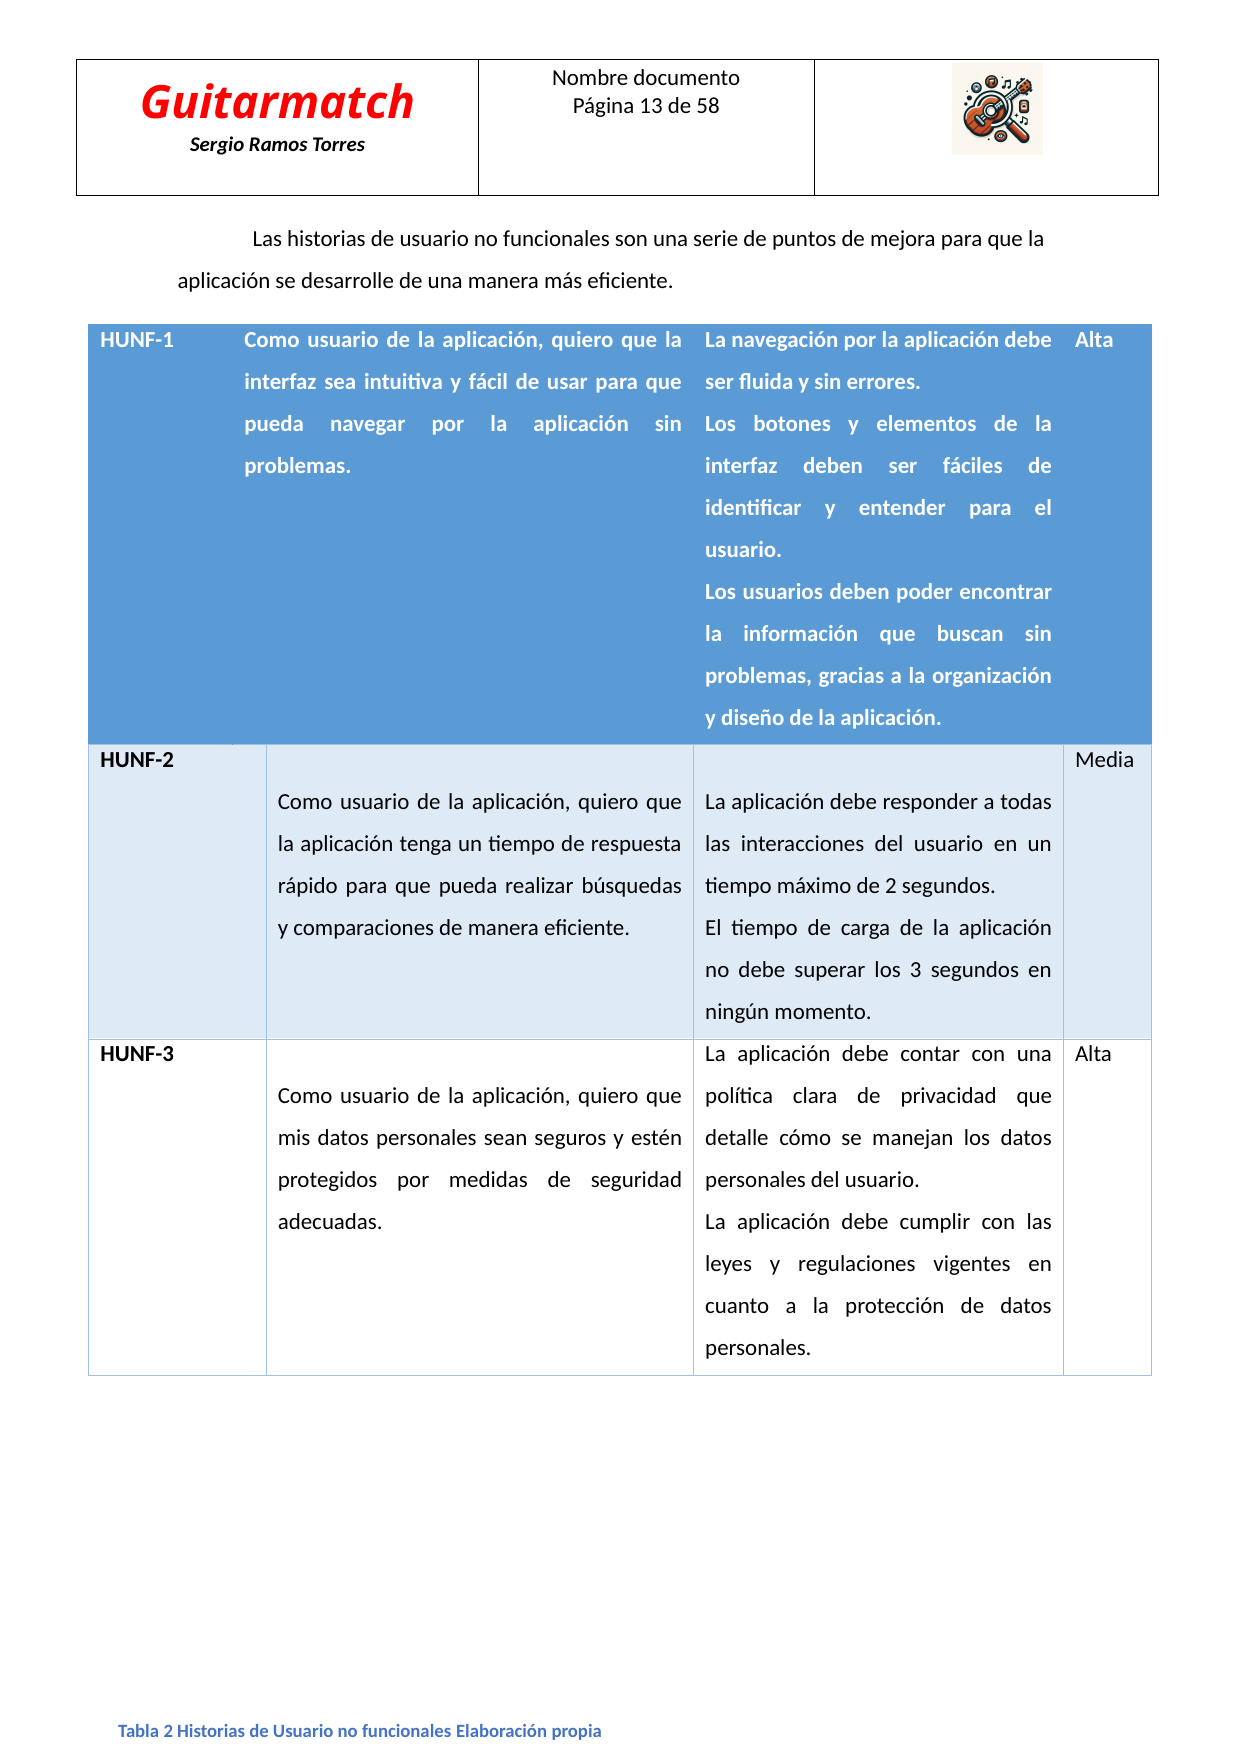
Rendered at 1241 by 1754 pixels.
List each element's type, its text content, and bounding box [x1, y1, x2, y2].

table_header La navegación por la aplicación debe ser fluida y sin errores. Los botones y elementos de la interfaz deben ser fáciles de identificar y entender para el usuario. Los usuarios deben poder encontrar la información que buscan sin problemas, gracias a la organización y diseño de la aplicación. [694, 325, 1063, 744]
table_cell HUNF-3 [89, 1040, 266, 1374]
table_header HUNF-1 [89, 325, 232, 744]
table_cell Alta [1064, 1040, 1151, 1374]
table_cell Media [1064, 745, 1151, 1038]
table_header Como usuario de la aplicación, quiero que la interfaz sea intuitiva y fácil de usar para que pueda navegar por la aplicación sin problemas. [233, 325, 693, 744]
text Las historias de usuario no funcionales son una serie de puntos de mejora para que la aplicación se desarrolle de una manera más eficiente. [177, 224, 1063, 294]
text Tabla 2 Historias de Usuario no funcionales Elaboración propia [118, 1719, 602, 1742]
table_cell Como usuario de la aplicación, quiero que la aplicación tenga un tiempo de respuesta rápido para que pueda realizar búsquedas y comparaciones de manera eficiente. [267, 745, 693, 1038]
table_cell La aplicación debe contar con una política clara de privacidad que detalle cómo se manejan los datos personales del usuario. La aplicación debe cumplir con las leyes y regulaciones vigentes en cuanto a la protección de datos personales. [694, 1040, 1063, 1374]
table_cell HUNF-2 [89, 745, 266, 1038]
table_cell La aplicación debe responder a todas las interacciones del usuario en un tiempo máximo de 2 segundos. El tiempo de carga de la aplicación no debe superar los 3 segundos en ningún momento. [694, 745, 1063, 1038]
table_cell Como usuario de la aplicación, quiero que mis datos personales sean seguros y estén protegidos por medidas de seguridad adecuadas. [267, 1040, 693, 1374]
table_header Alta [1064, 325, 1151, 744]
picture [951, 63, 1043, 155]
